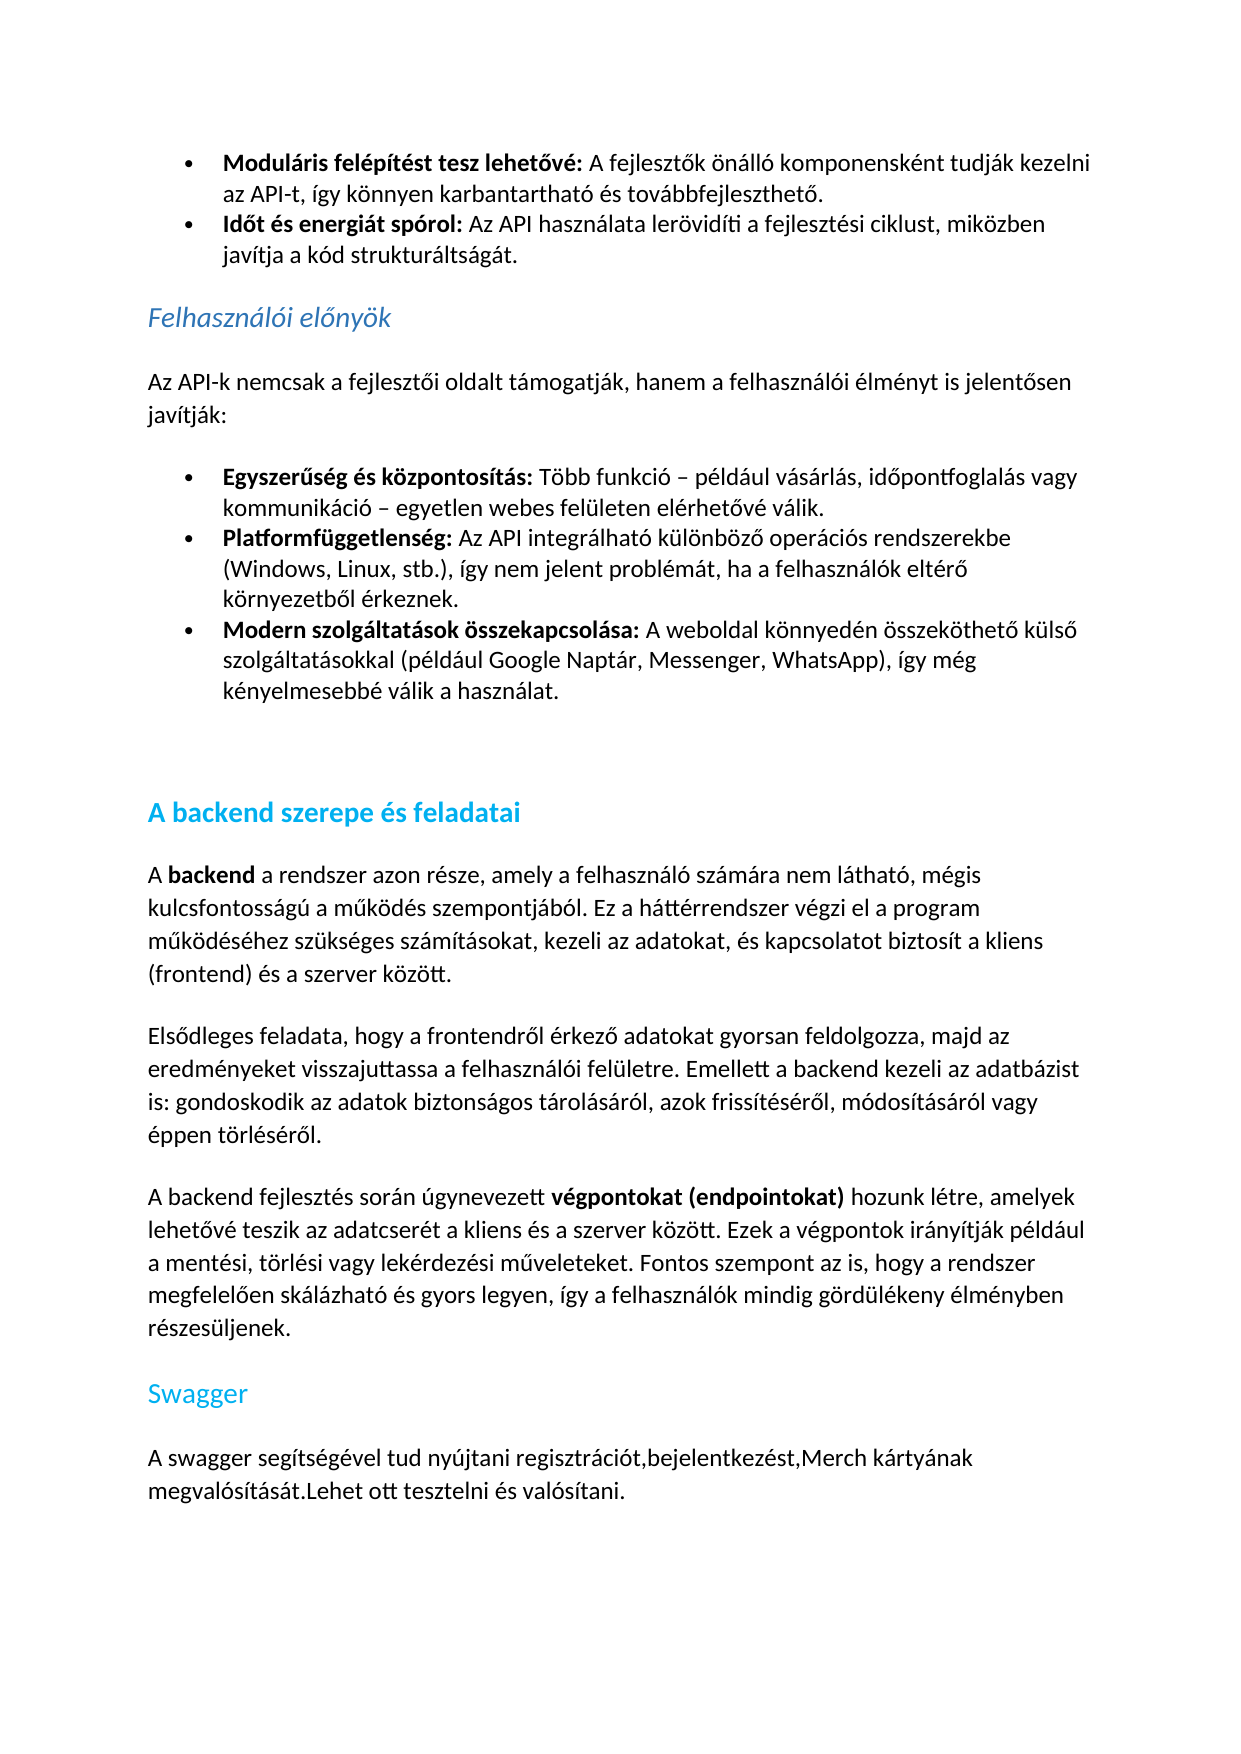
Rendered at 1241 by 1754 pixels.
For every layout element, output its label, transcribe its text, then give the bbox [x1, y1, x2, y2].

text Az API-k nemcsak a fejlesztői oldalt támogatják, hanem a felhasználói élményt is jelentősen javítják: [148, 366, 1093, 430]
text A swagger segítségével tud nyújtani regisztrációt,bejelentkezést,Merch kártyának megvalósítását.Lehet ott tesztelni és valósítani. [148, 1442, 1093, 1506]
subtitle A backend szerepe és feladatai [148, 794, 1093, 830]
list Modern szolgáltatások összekapcsolása: A weboldal könnyedén összeköthető külső szolgáltatásokkal (például Google Naptár, Messenger, WhatsApp), így még kényelmesebbé válik a használat. [185, 614, 1093, 706]
list Időt és energiát spórol: Az API használata lerövidíti a fejlesztési ciklust, miközben javítja a kód strukturáltságát. [185, 209, 1093, 270]
text A backend a rendszer azon része, amely a felhasználó számára nem látható, mégis kulcsfontosságú a működés szempontjából. Ez a háttérrendszer végzi el a program működéséhez szükséges számításokat, kezeli az adatokat, és kapcsolatot biztosít a kliens (frontend) és a szerver között. [148, 859, 1093, 988]
subtitle Felhasználói előnyök [148, 299, 1093, 334]
list Platformfüggetlenség: Az API integrálható különböző operációs rendszerekbe (Windows, Linux, stb.), így nem jelent problémát, ha a felhasználók eltérő környezetből érkeznek. [185, 522, 1093, 614]
text A backend fejlesztés során úgynevezett végpontokat (endpointokat) hozunk létre, amelyek lehetővé teszik az adatcserét a kliens és a szerver között. Ezek a végpontok irányítják például a mentési, törlési vagy lekérdezési műveleteket. Fontos szempont az is, hogy a rendszer megfelelően skálázható és gyors legyen, így a felhasználók mindig gördülékeny élményben részesüljenek. [148, 1181, 1093, 1343]
text Swagger [148, 1375, 1093, 1410]
text Elsődleges feladata, hogy a frontendről érkező adatokat gyorsan feldolgozza, majd az eredményeket visszajuttassa a felhasználói felületre. Emellett a backend kezeli az adatbázist is: gondoskodik az adatok biztonságos tárolásáról, azok frissítéséről, módosításáról vagy éppen törléséről. [148, 1020, 1093, 1149]
list Egyszerűség és központosítás: Több funkció – például vásárlás, időpontfoglalás vagy kommunikáció – egyetlen webes felületen elérhetővé válik. [185, 461, 1093, 522]
list Moduláris felépítést tesz lehetővé: A fejlesztők önálló komponensként tudják kezelni az API-t, így könnyen karbantartható és továbbfejleszthető. [185, 148, 1093, 209]
